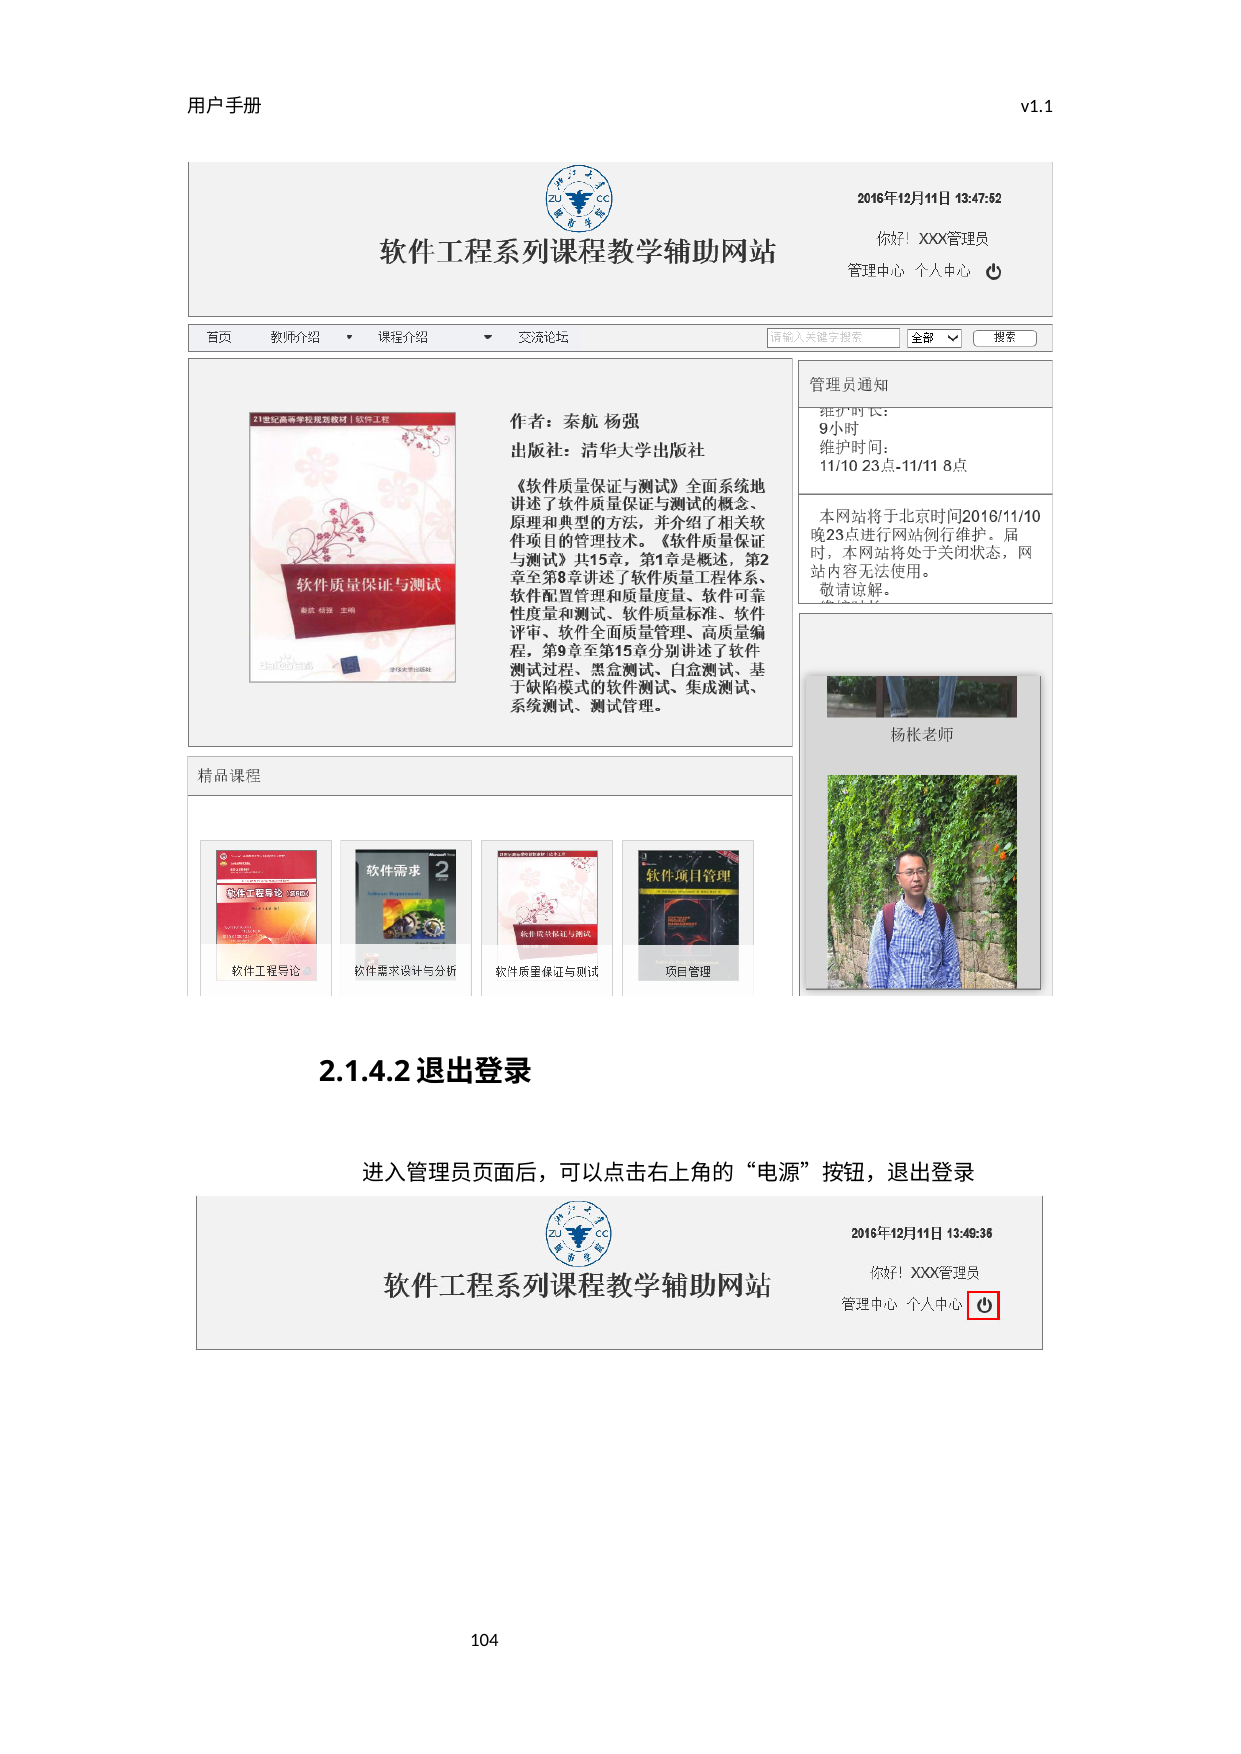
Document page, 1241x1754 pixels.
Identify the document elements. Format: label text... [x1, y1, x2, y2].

picture [187, 1187, 1053, 1357]
picture [187, 162, 1053, 996]
text 进入管理员页面后，可以点击右上角的“电源”按钮，退出登录 [187, 1155, 1053, 1187]
subtitle 2.1.4.2退出登录 [319, 1036, 1053, 1101]
